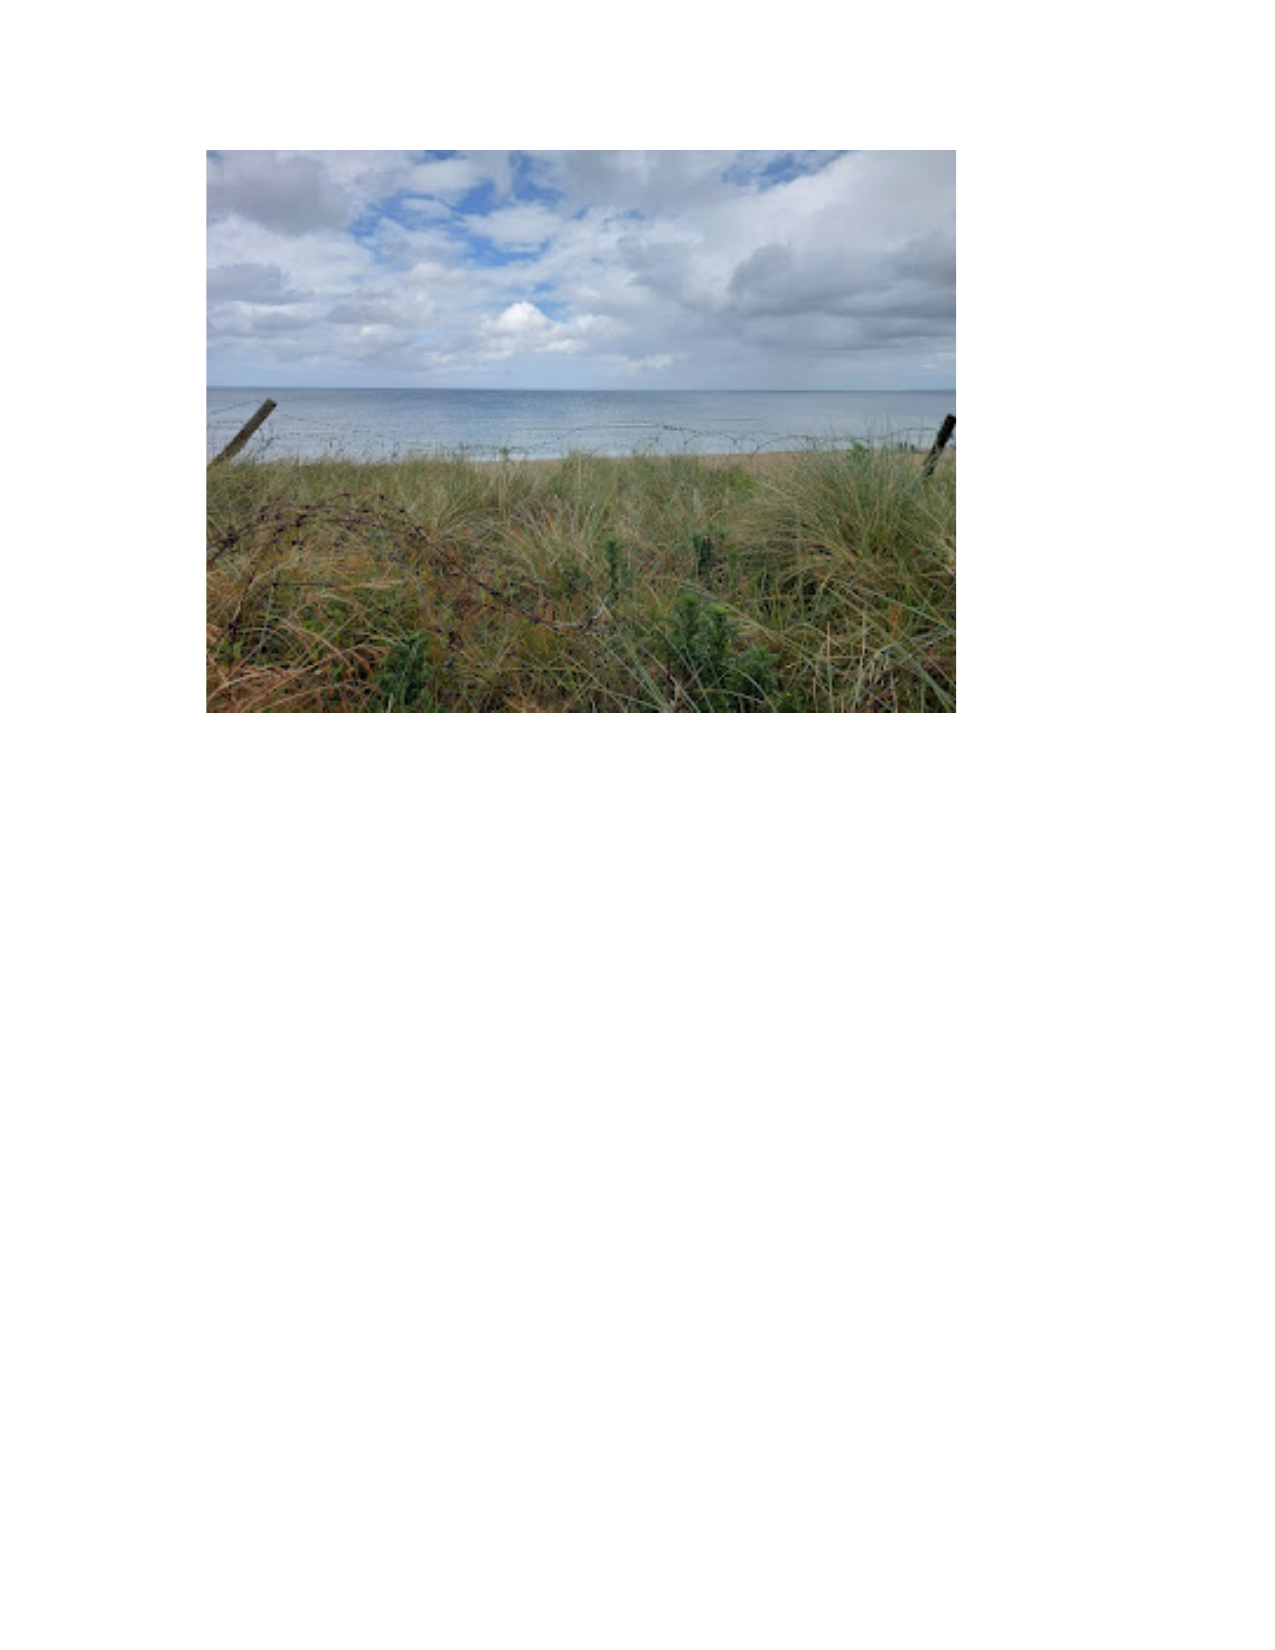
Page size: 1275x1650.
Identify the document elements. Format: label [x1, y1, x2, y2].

picture [206, 150, 957, 713]
